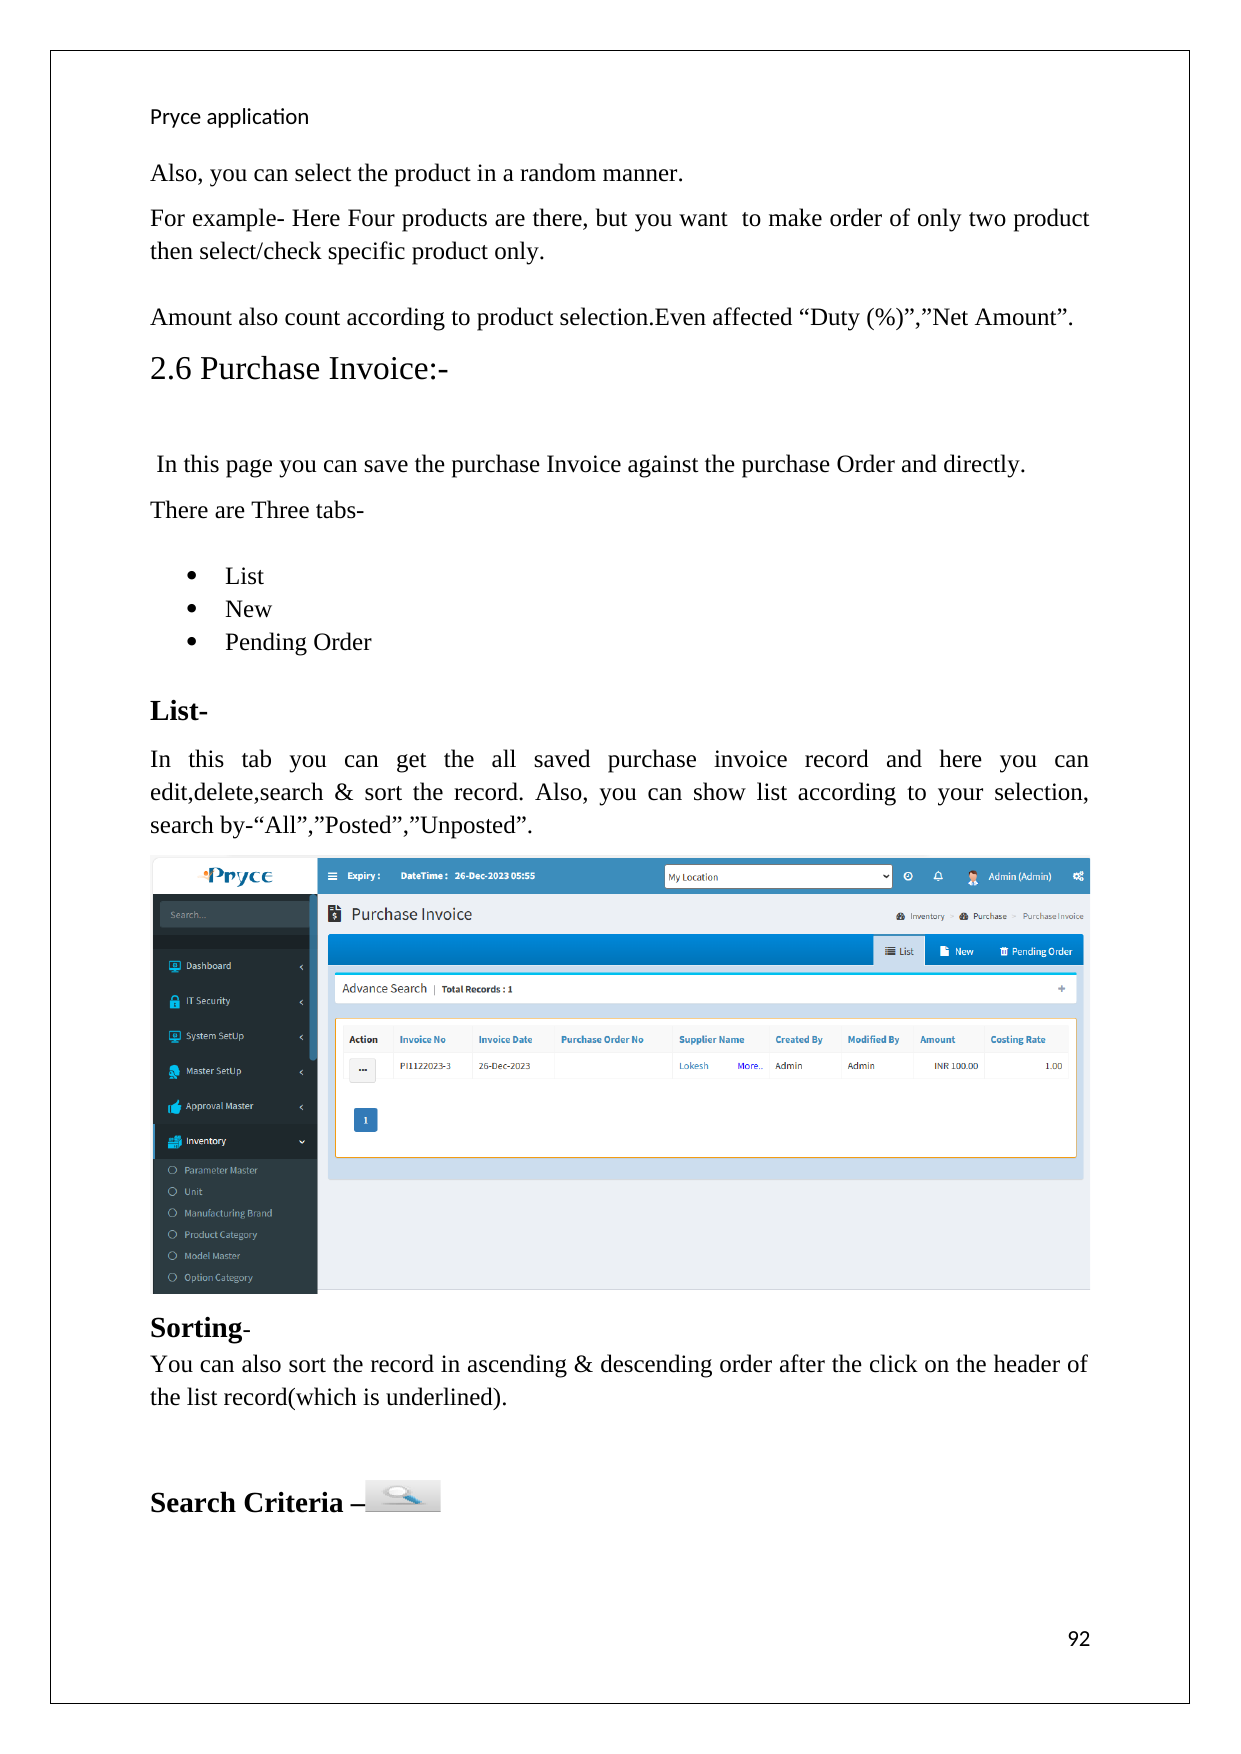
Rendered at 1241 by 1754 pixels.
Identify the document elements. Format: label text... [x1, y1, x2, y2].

text There are Three tabs- [150, 495, 1090, 523]
list For example- Here Four products are there, but you want to make order of only two product then select/check specific product only. [150, 203, 1090, 265]
list Search Criteria – [150, 1481, 1090, 1518]
list You can also sort the record in ascending & descending order after the click on the header of the list record(which is underlined). [150, 1349, 1090, 1411]
text In this page you can save the purchase Invoice against the purchase Order and directly. [150, 449, 1090, 478]
list Amount also count according to product selection.Even affected “Duty (%)”,”Net Amount”. [150, 302, 1090, 331]
list Sorting- [150, 1310, 1090, 1344]
text In this tab you can get the all saved purchase invoice record and here you can edit,delete,search & sort the record. Also, you can show list according to your selection, search by-“All”,”Posted”,”Unposted”. [150, 744, 1090, 839]
text Also, you can select the product in a random manner. [150, 158, 1090, 187]
list Pending Order [187, 627, 1090, 656]
list New [187, 594, 1090, 623]
text List- [150, 693, 1090, 726]
picture [150, 855, 1091, 1294]
picture [365, 1480, 441, 1512]
list List [187, 561, 1090, 589]
text 2.6 Purchase Invoice:- [150, 348, 1090, 386]
